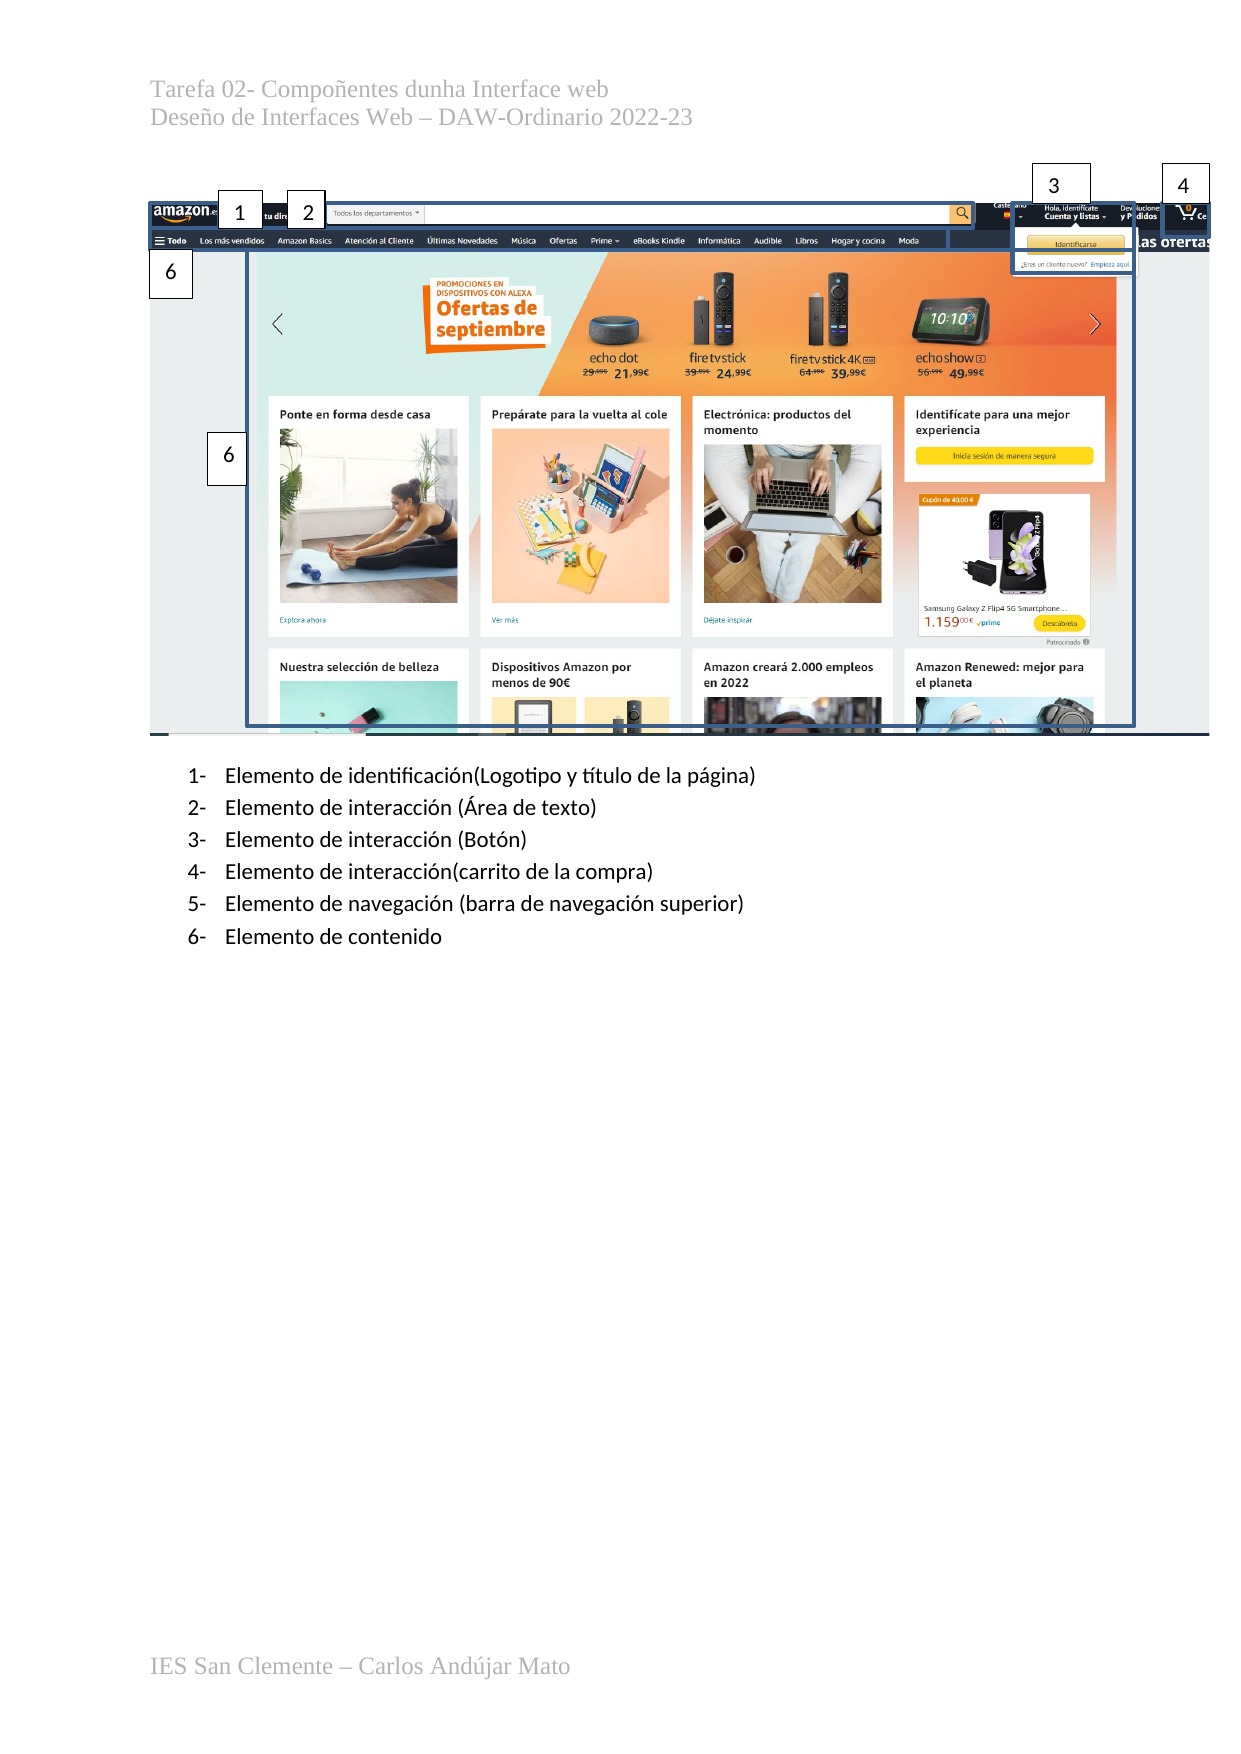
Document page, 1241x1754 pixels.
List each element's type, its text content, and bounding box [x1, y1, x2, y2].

list Elemento de interacción (Área de texto) [187, 793, 1090, 821]
list Elemento de interacción (Botón) [187, 825, 1090, 853]
list Elemento de interacción(carrito de la compra) [187, 857, 1090, 885]
list Elemento de navegación (barra de navegación superior) [187, 889, 1090, 918]
list Elemento de contenido [187, 922, 1090, 950]
list Elemento de identificación(Logotipo y título de la página) [187, 761, 1090, 789]
